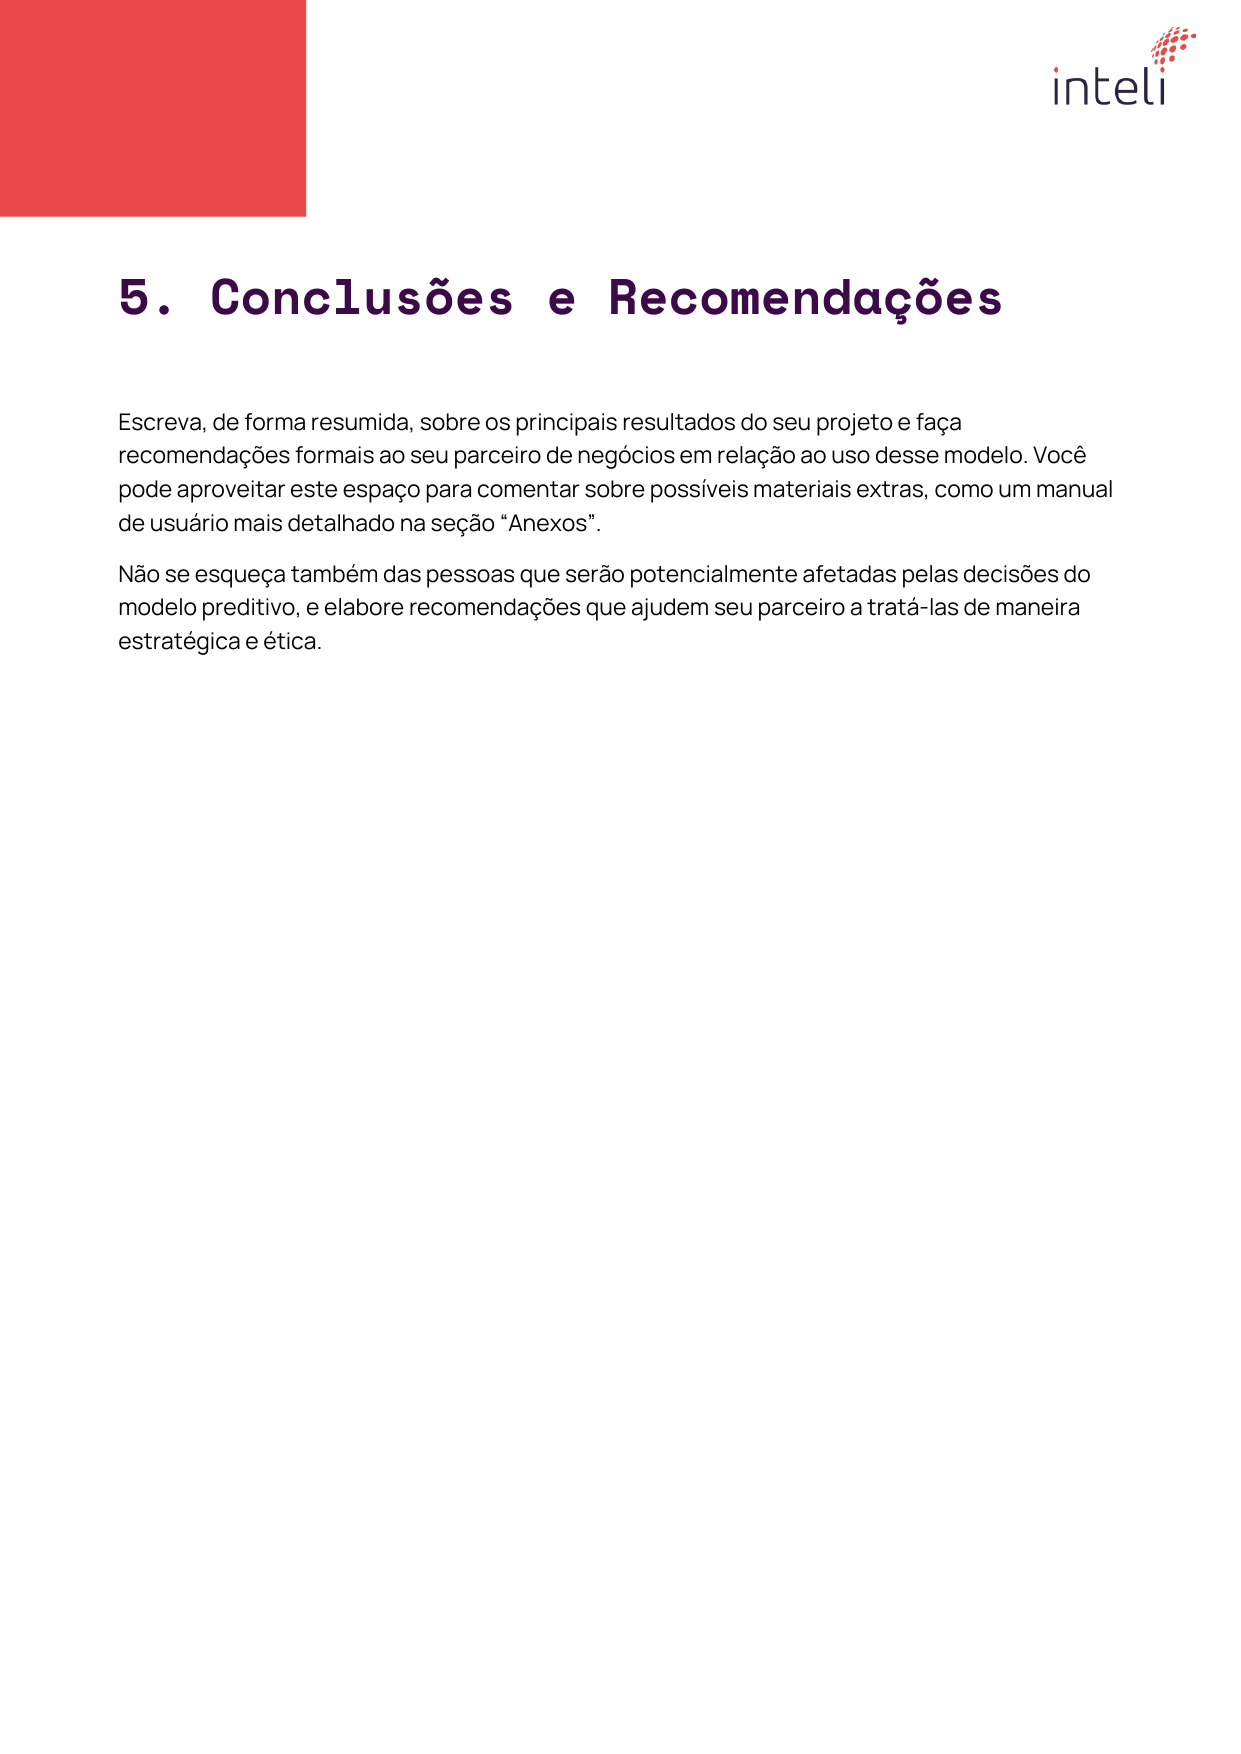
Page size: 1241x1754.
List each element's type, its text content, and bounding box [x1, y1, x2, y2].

picture [0, 0, 307, 217]
text Não se esqueça também das pessoas que serão potencialmente afetadas pelas decisões do modelo preditivo, e elabore recomendações que ajudem seu parceiro a tratá-las de maneira estratégica e ética. [118, 557, 1122, 657]
text Escreva, de forma resumida, sobre os principais resultados do seu projeto e faça recomendações formais ao seu parceiro de negócios em relação ao uso desse modelo. Você pode aproveitar este espaço para comentar sobre possíveis materiais extras, como um manual de usuário mais detalhado na seção “Anexos”. [118, 405, 1122, 538]
subtitle 5. Conclusões e Recomendações [118, 258, 1122, 332]
picture [1054, 27, 1197, 105]
